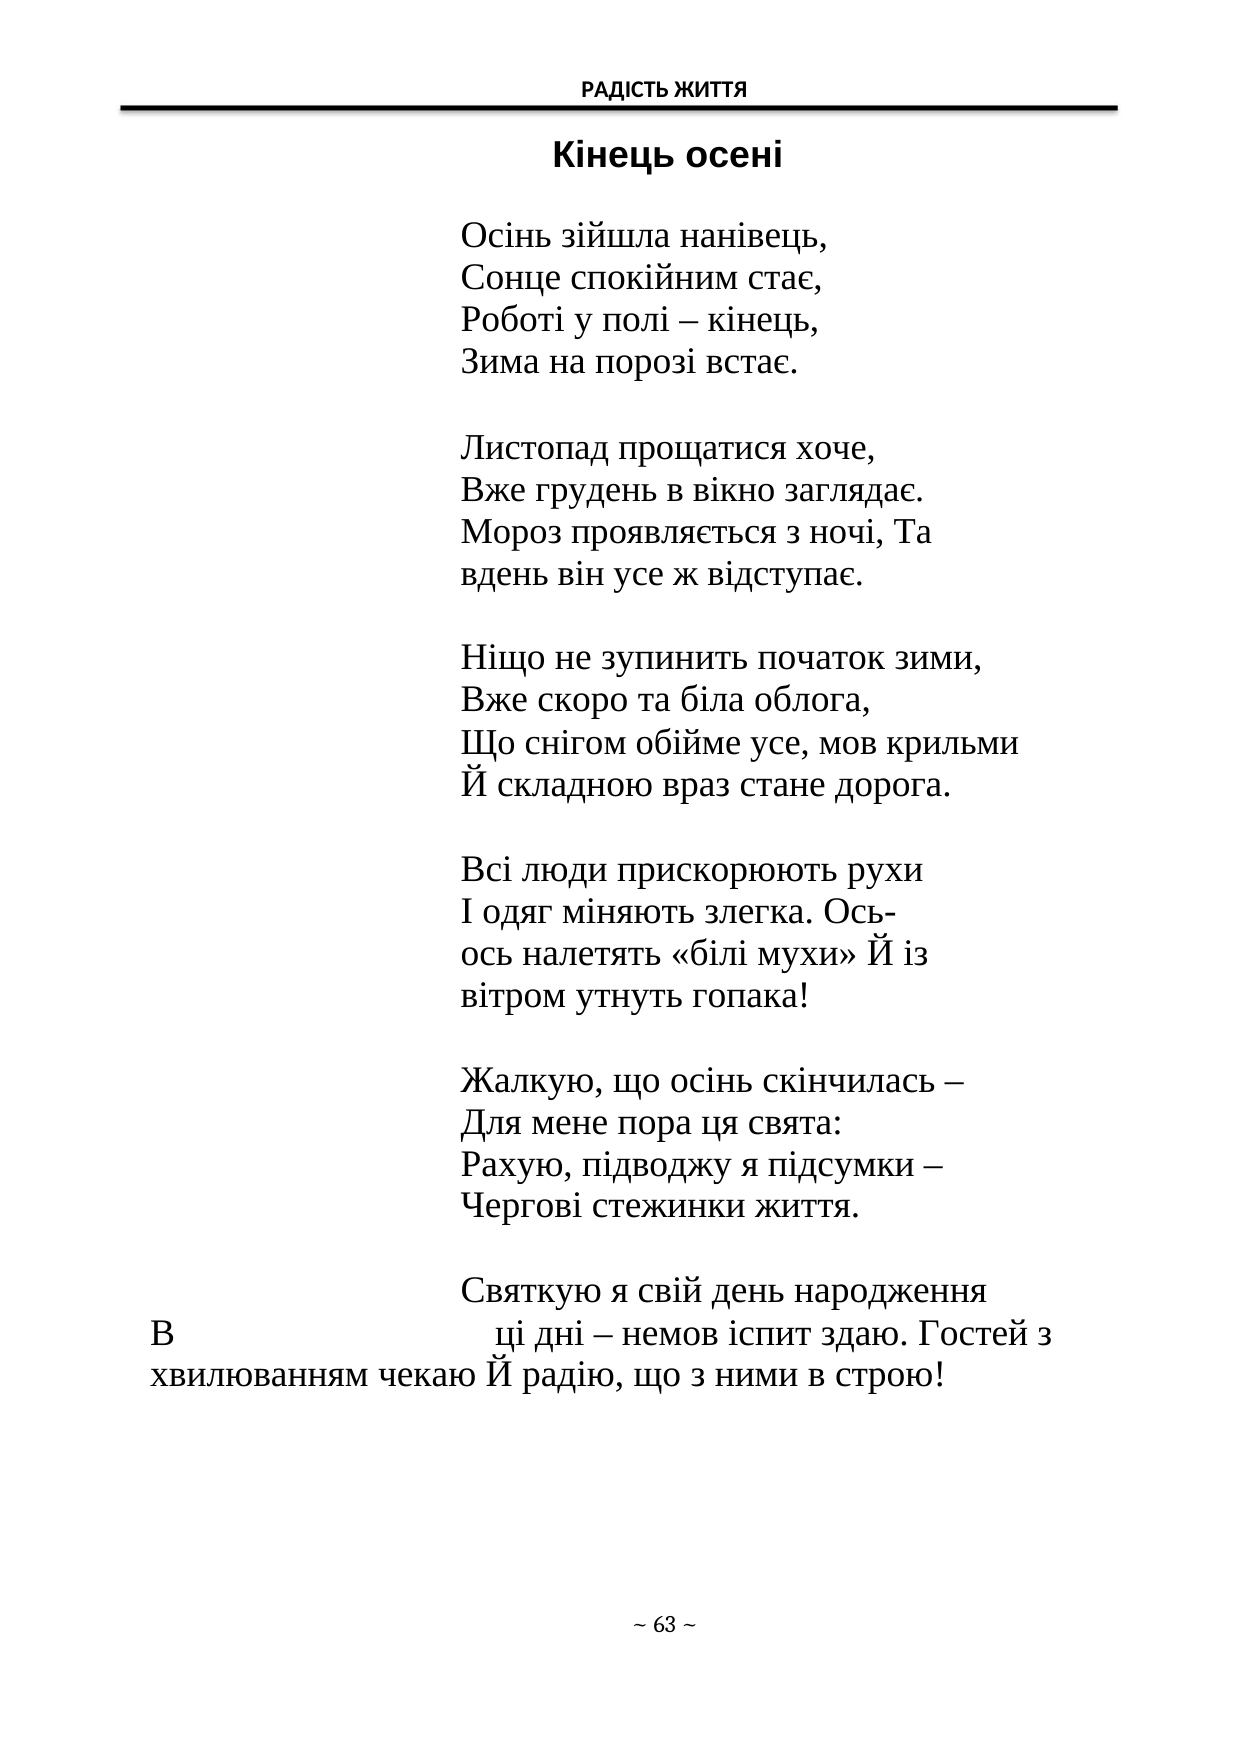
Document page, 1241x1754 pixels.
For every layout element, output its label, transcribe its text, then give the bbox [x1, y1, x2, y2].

text Кінець осені [552, 133, 1090, 176]
text Зима на порозі встає. [460, 340, 1090, 382]
text ~ 63 ~ [631, 1611, 1090, 1638]
text Жалкую, що осінь скінчилась – Для мене пора ця свята: Рахую, підводжу я підсумки – Чергові стежинки життя. [460, 1059, 964, 1226]
text Що снігом обійме усе, мов крильми [460, 720, 1090, 762]
list ці дні – немов іспит здаю. Гостей з хвилюванням чекаю Й радію, що з ними в строю! [150, 1312, 1090, 1395]
text Роботі у полі – кінець, [460, 297, 1090, 340]
text Всі люди прискорюють рухи І одяг міняють злегка. Ось-ось налетять «білі мухи» Й із вітром утнуть гопака! [460, 848, 931, 1015]
text Святкую я свій день народження [460, 1268, 1090, 1311]
text Осінь зійшла нанівець, [460, 212, 1090, 255]
picture [113, 101, 1124, 120]
text Ніщо не зупинить початок зими, [460, 634, 1090, 678]
text Сонце спокійним стає, [460, 255, 1090, 297]
text Вже скоро та біла облога, [460, 678, 1090, 720]
text РАДІСТЬ ЖИТТЯ [581, 74, 1090, 104]
text Й складною враз стане дорога. [460, 762, 1090, 804]
text Листопад прощатися хоче, Вже грудень в вікно заглядає. Мороз проявляється з ночі, Та вдень він усе ж відступає. [460, 425, 937, 593]
